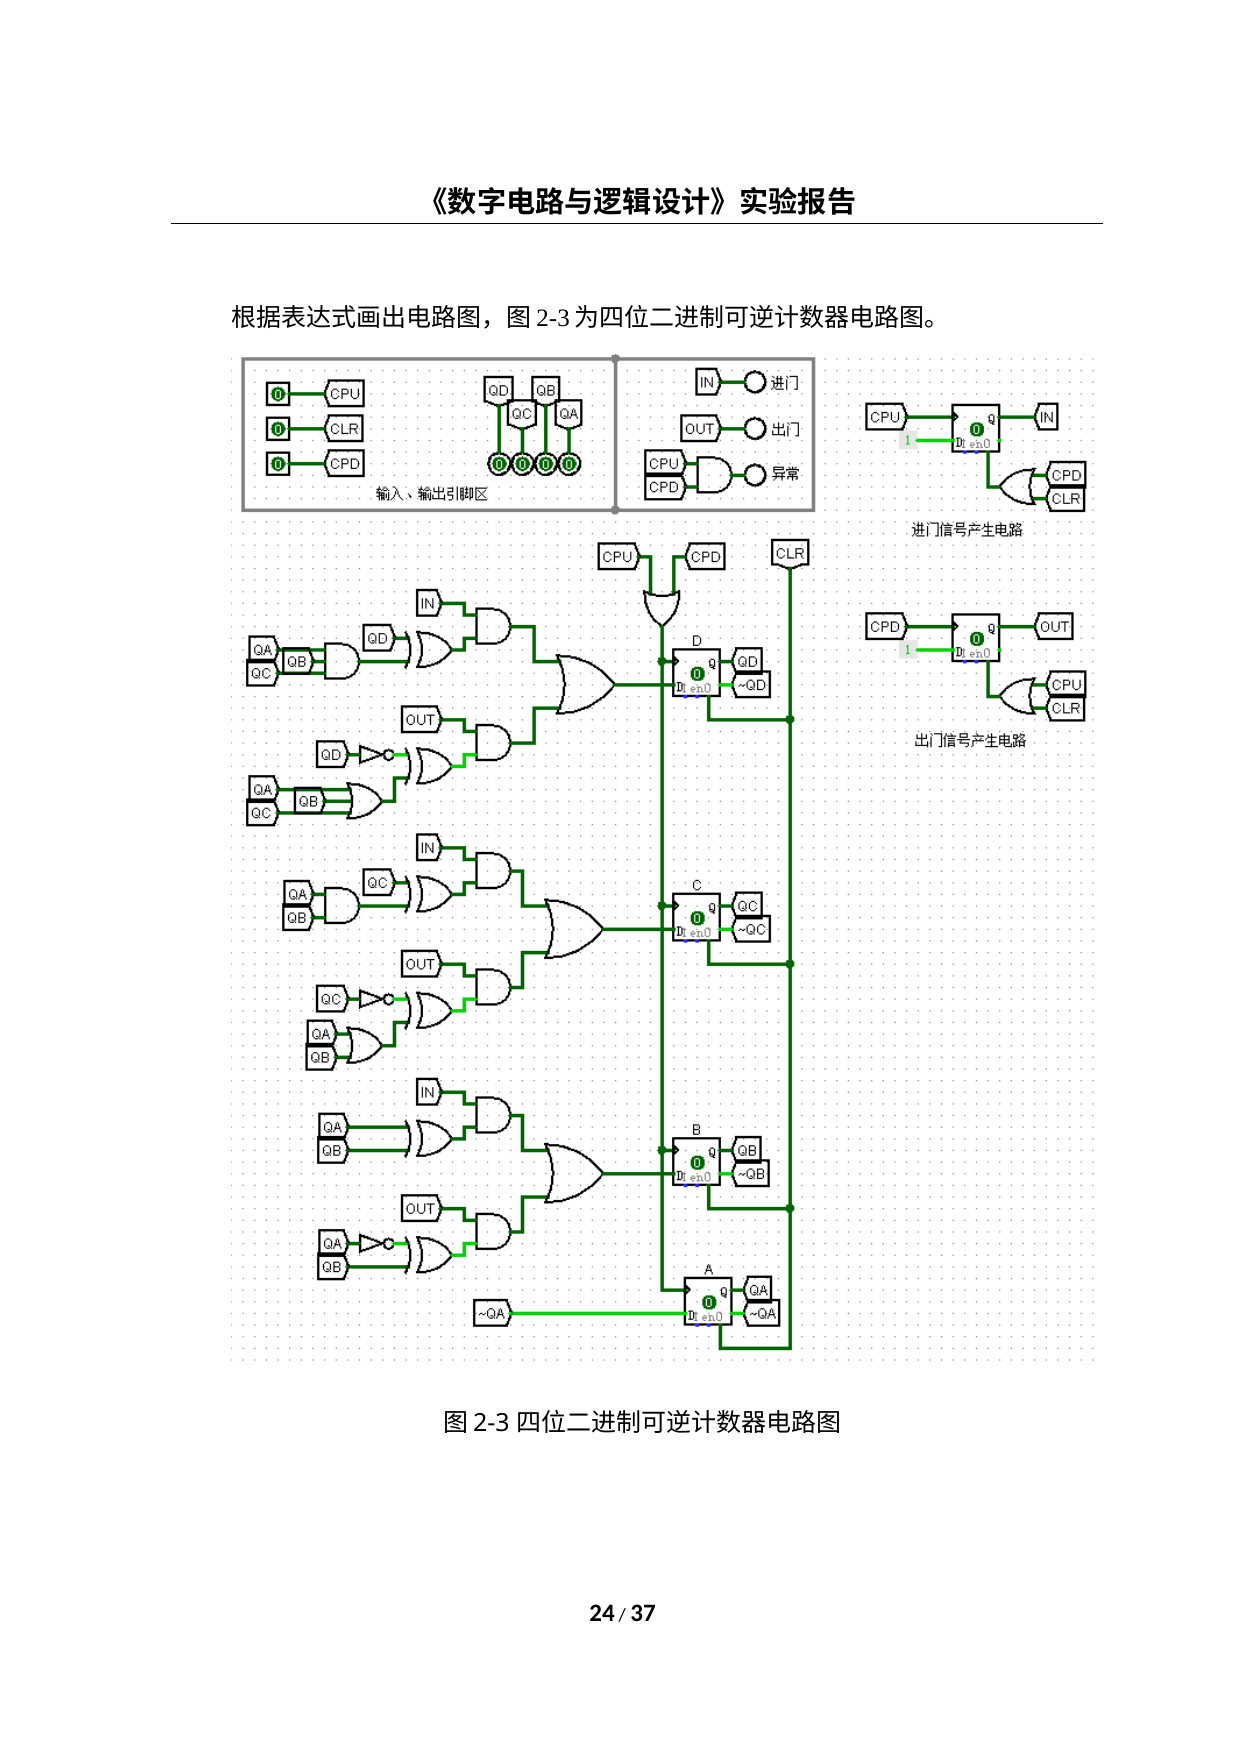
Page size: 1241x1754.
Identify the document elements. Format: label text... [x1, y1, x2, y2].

text 图2-3 四位二进制可逆计数器电路图 [231, 1388, 1053, 1453]
text 根据表达式画出电路图，图2-3为四位二进制可逆计数器电路图。 [231, 283, 1053, 348]
picture [231, 348, 1097, 1363]
